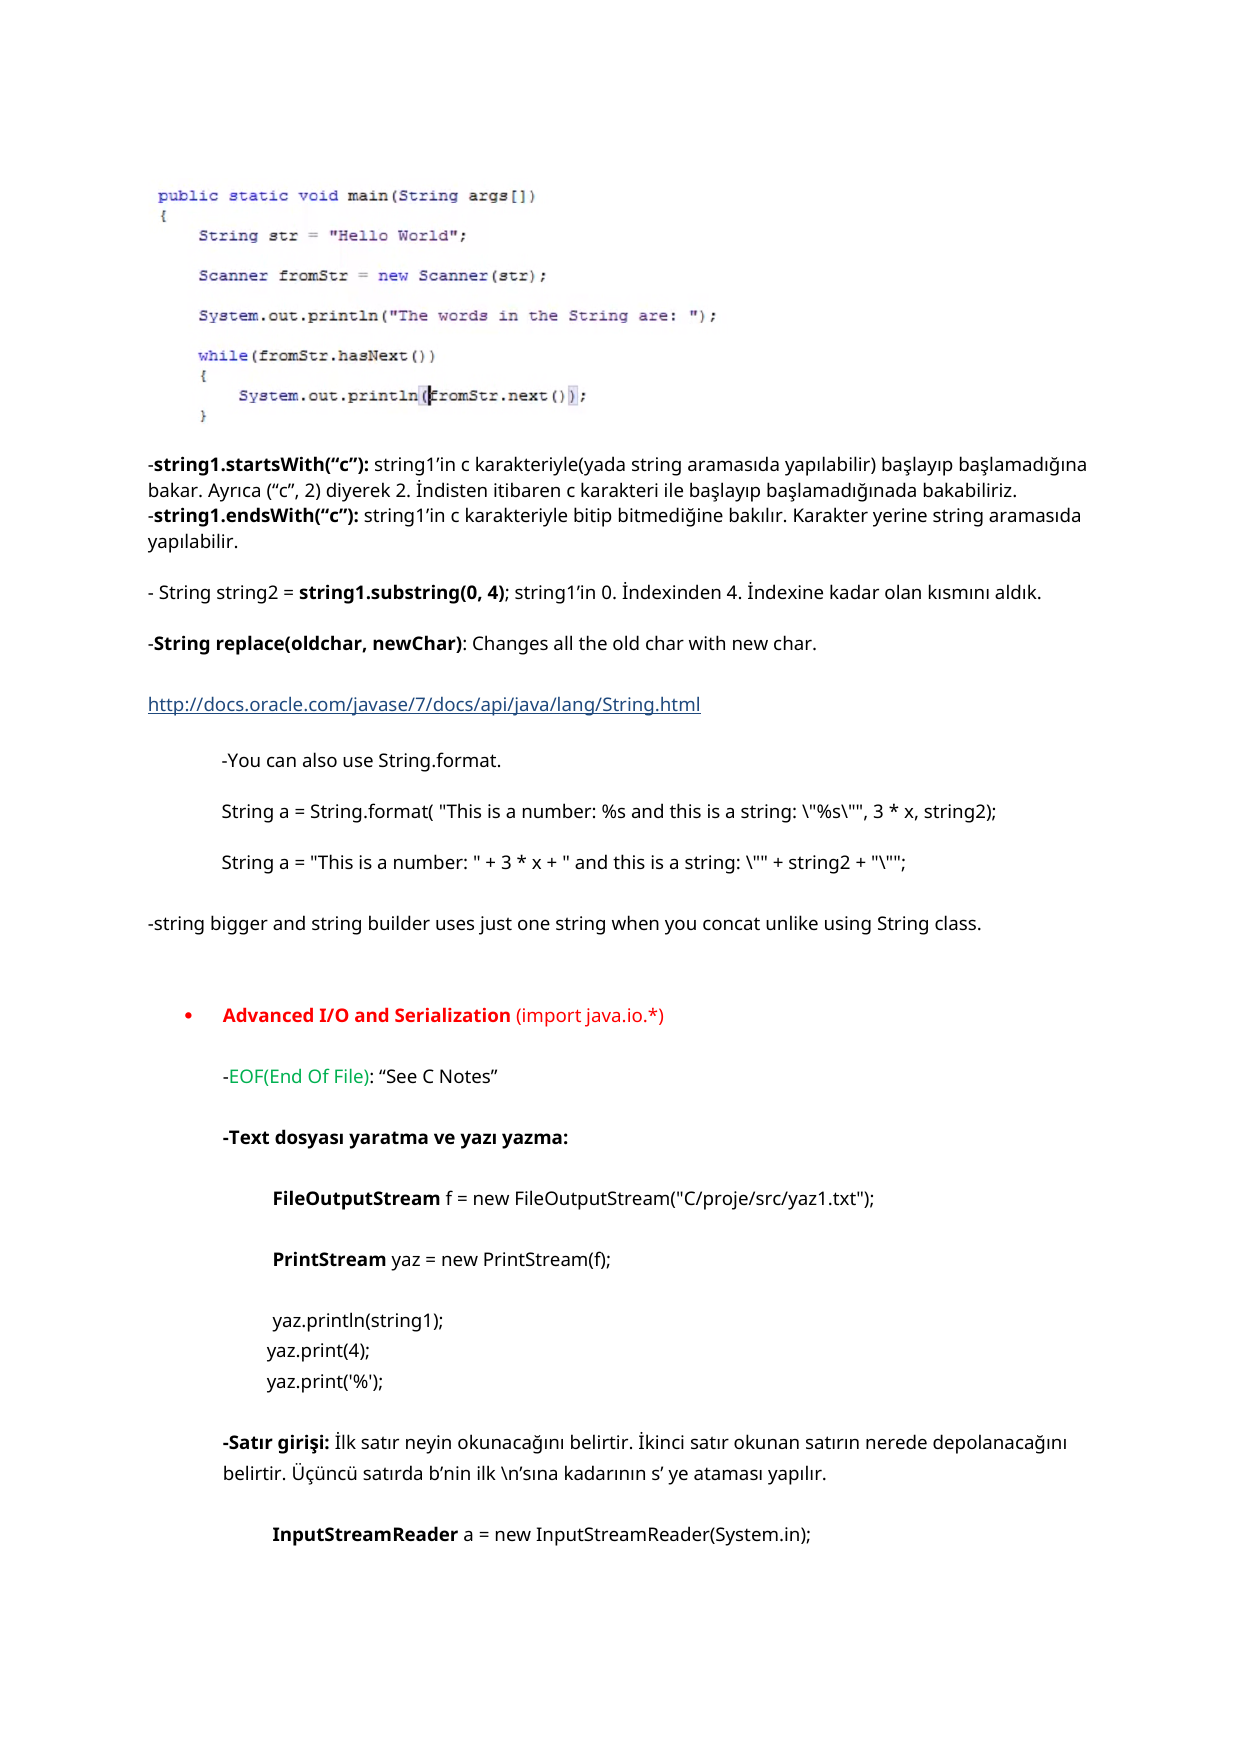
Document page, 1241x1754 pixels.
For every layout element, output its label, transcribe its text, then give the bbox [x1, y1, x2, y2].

text PrintStream yaz = new PrintStream(f); [223, 1241, 1093, 1272]
text yaz.println(string1); [223, 1302, 1093, 1333]
text yaz.print('%'); [223, 1363, 1093, 1394]
text -EOF(End Of File): “See C Notes” [223, 1058, 1093, 1089]
picture [147, 178, 753, 427]
text http://docs.oracle.com/javase/7/docs/api/java/lang/String.html [148, 686, 1093, 717]
text String a = "This is a number: " + 3 * x + " and this is a string: \"" + string2 + "\""; [148, 849, 1093, 875]
text -String replace(oldchar, newChar): Changes all the old char with new char. [148, 630, 1093, 656]
text FileOutputStream f = new FileOutputStream("C/proje/src/yaz1.txt"); [223, 1180, 1093, 1211]
text -Satır girişi: İlk satır neyin okunacağını belirtir. İkinci satır okunan satırın nerede depolanacağını belirtir. Üçüncü satırda b’nin ilk \n’sına kadarının s’ ye ataması yapılır. [223, 1424, 1093, 1485]
text -You can also use String.format. [148, 747, 1093, 773]
text -string1.startsWith(“c”): string1’in c karakteriyle(yada string aramasıda yapılabilir) başlayıp başlamadığına bakar. Ayrıca (“c”, 2) diyerek 2. İndisten itibaren c karakteri ile başlayıp başlamadığınada bakabiliriz. [148, 452, 1093, 503]
text -Text dosyası yaratma ve yazı yazma: [223, 1119, 1093, 1150]
text -string bigger and string builder uses just one string when you concat unlike using String class. [148, 906, 1093, 936]
text -string1.endsWith(“c”): string1’in c karakteriyle bitip bitmediğine bakılır. Karakter yerine string aramasıda yapılabilir. [148, 503, 1093, 554]
list Advanced I/O and Serialization (import java.io.*) [185, 997, 1093, 1028]
text String a = String.format( "This is a number: %s and this is a string: \"%s\"", 3 * x, string2); [148, 798, 1093, 824]
text - String string2 = string1.substring(0, 4); string1’in 0. İndexinden 4. İndexine kadar olan kısmını aldık. [148, 579, 1093, 605]
text yaz.print(4); [223, 1333, 1093, 1363]
text InputStreamReader a = new InputStreamReader(System.in); [223, 1516, 1093, 1546]
